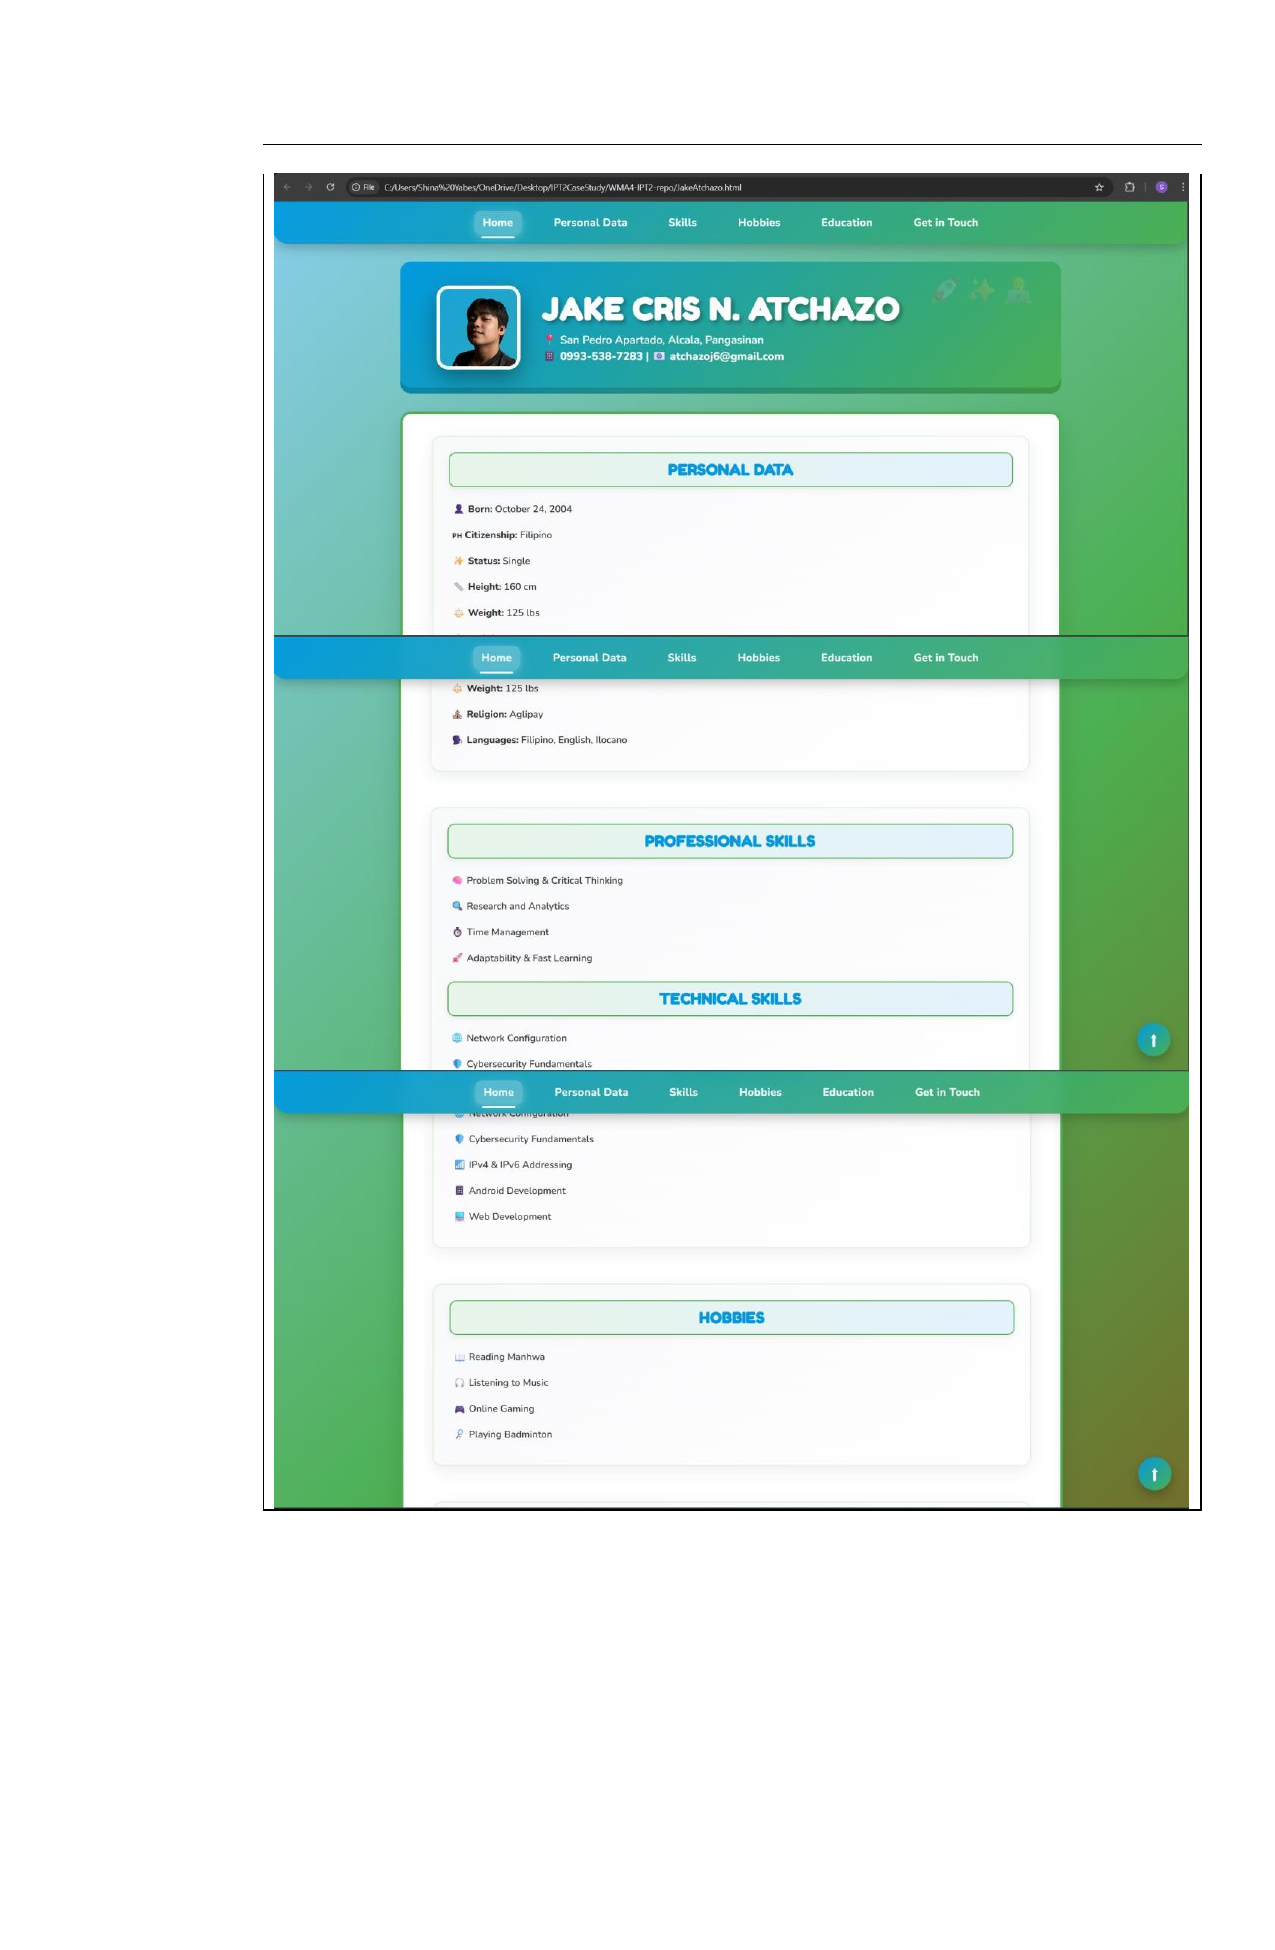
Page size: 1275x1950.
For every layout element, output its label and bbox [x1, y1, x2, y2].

picture [274, 173, 1189, 1509]
